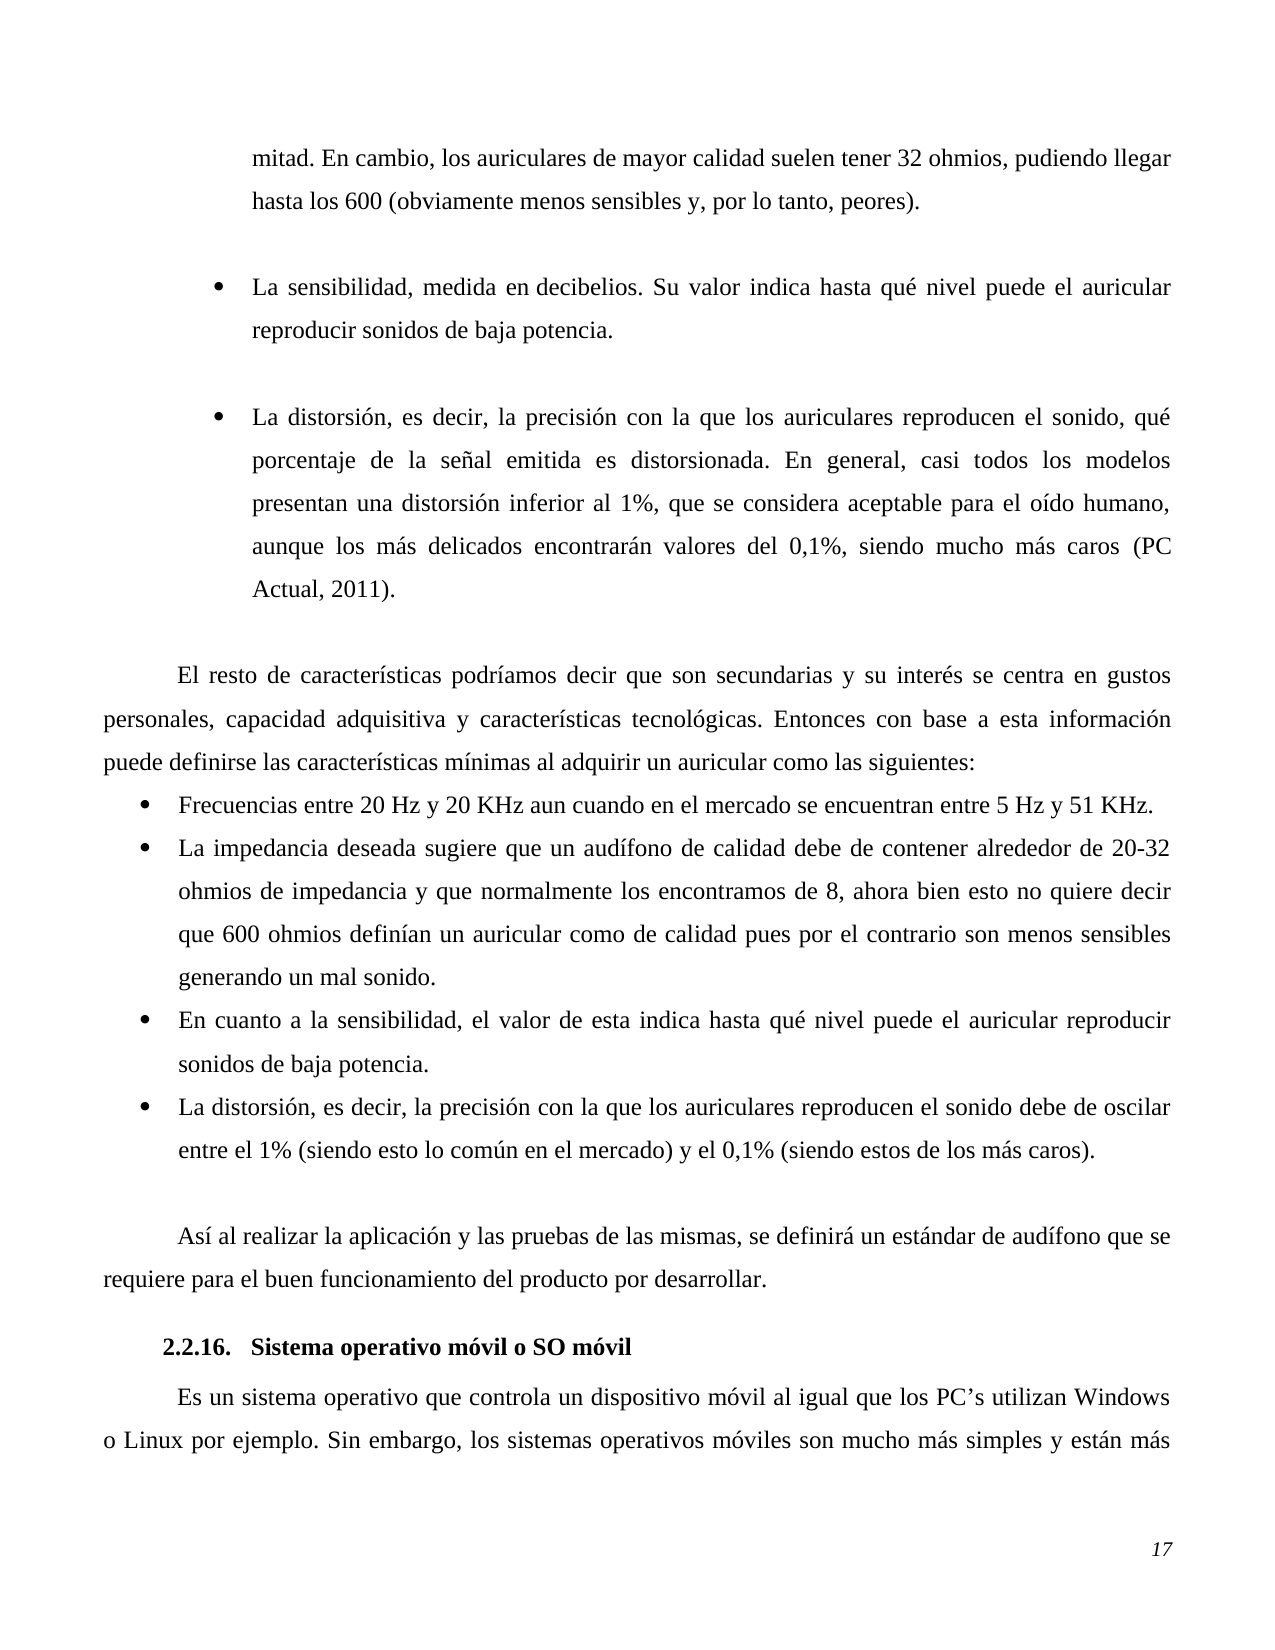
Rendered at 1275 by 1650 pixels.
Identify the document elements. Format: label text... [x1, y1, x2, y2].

list La sensibilidad, medida en decibelios. Su valor indica hasta qué nivel puede el auricular reproducir sonidos de baja potencia. [214, 272, 1172, 344]
list La distorsión, es decir, la precisión con la que los auriculares reproducen el sonido debe de oscilar entre el 1% (siendo esto lo común en el mercado) y el 0,1% (siendo estos de los más caros). [141, 1092, 1172, 1164]
list Frecuencias entre 20 Hz y 20 KHz aun cuando en el mercado se encuentran entre 5 Hz y 51 KHz. [141, 790, 1172, 819]
text El resto de características podríamos decir que son secundarias y su interés se centra en gustos personales, capacidad adquisitiva y características tecnológicas. Entonces con base a esta información puede definirse las características mínimas al adquirir un auricular como las siguientes: [103, 661, 1172, 776]
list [214, 143, 1172, 215]
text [103, 1382, 1172, 1454]
text Sistema operativo móvil o SO móvil [162, 1332, 1172, 1361]
list La distorsión, es decir, la precisión con la que los auriculares reproducen el sonido, qué porcentaje de la señal emitida es distorsionada. En general, casi todos los modelos presentan una distorsión inferior al 1%, que se considera aceptable para el oído humano, aunque los más delicados encontrarán valores del 0,1%, siendo mucho más caros . [214, 402, 1172, 603]
text Así al realizar la aplicación y las pruebas de las mismas, se definirá un estándar de audífono que se requiere para el buen funcionamiento del producto por desarrollar. [103, 1221, 1172, 1293]
list La impedancia deseada sugiere que un audífono de calidad debe de contener alrededor de 20-32 ohmios de impedancia y que normalmente los encontramos de 8, ahora bien esto no quiere decir que 600 ohmios definían un auricular como de calidad pues por el contrario son menos sensibles generando un mal sonido. [141, 833, 1172, 991]
list En cuanto a la sensibilidad, el valor de esta indica hasta qué nivel puede el auricular reproducir sonidos de baja potencia. [141, 1006, 1172, 1077]
